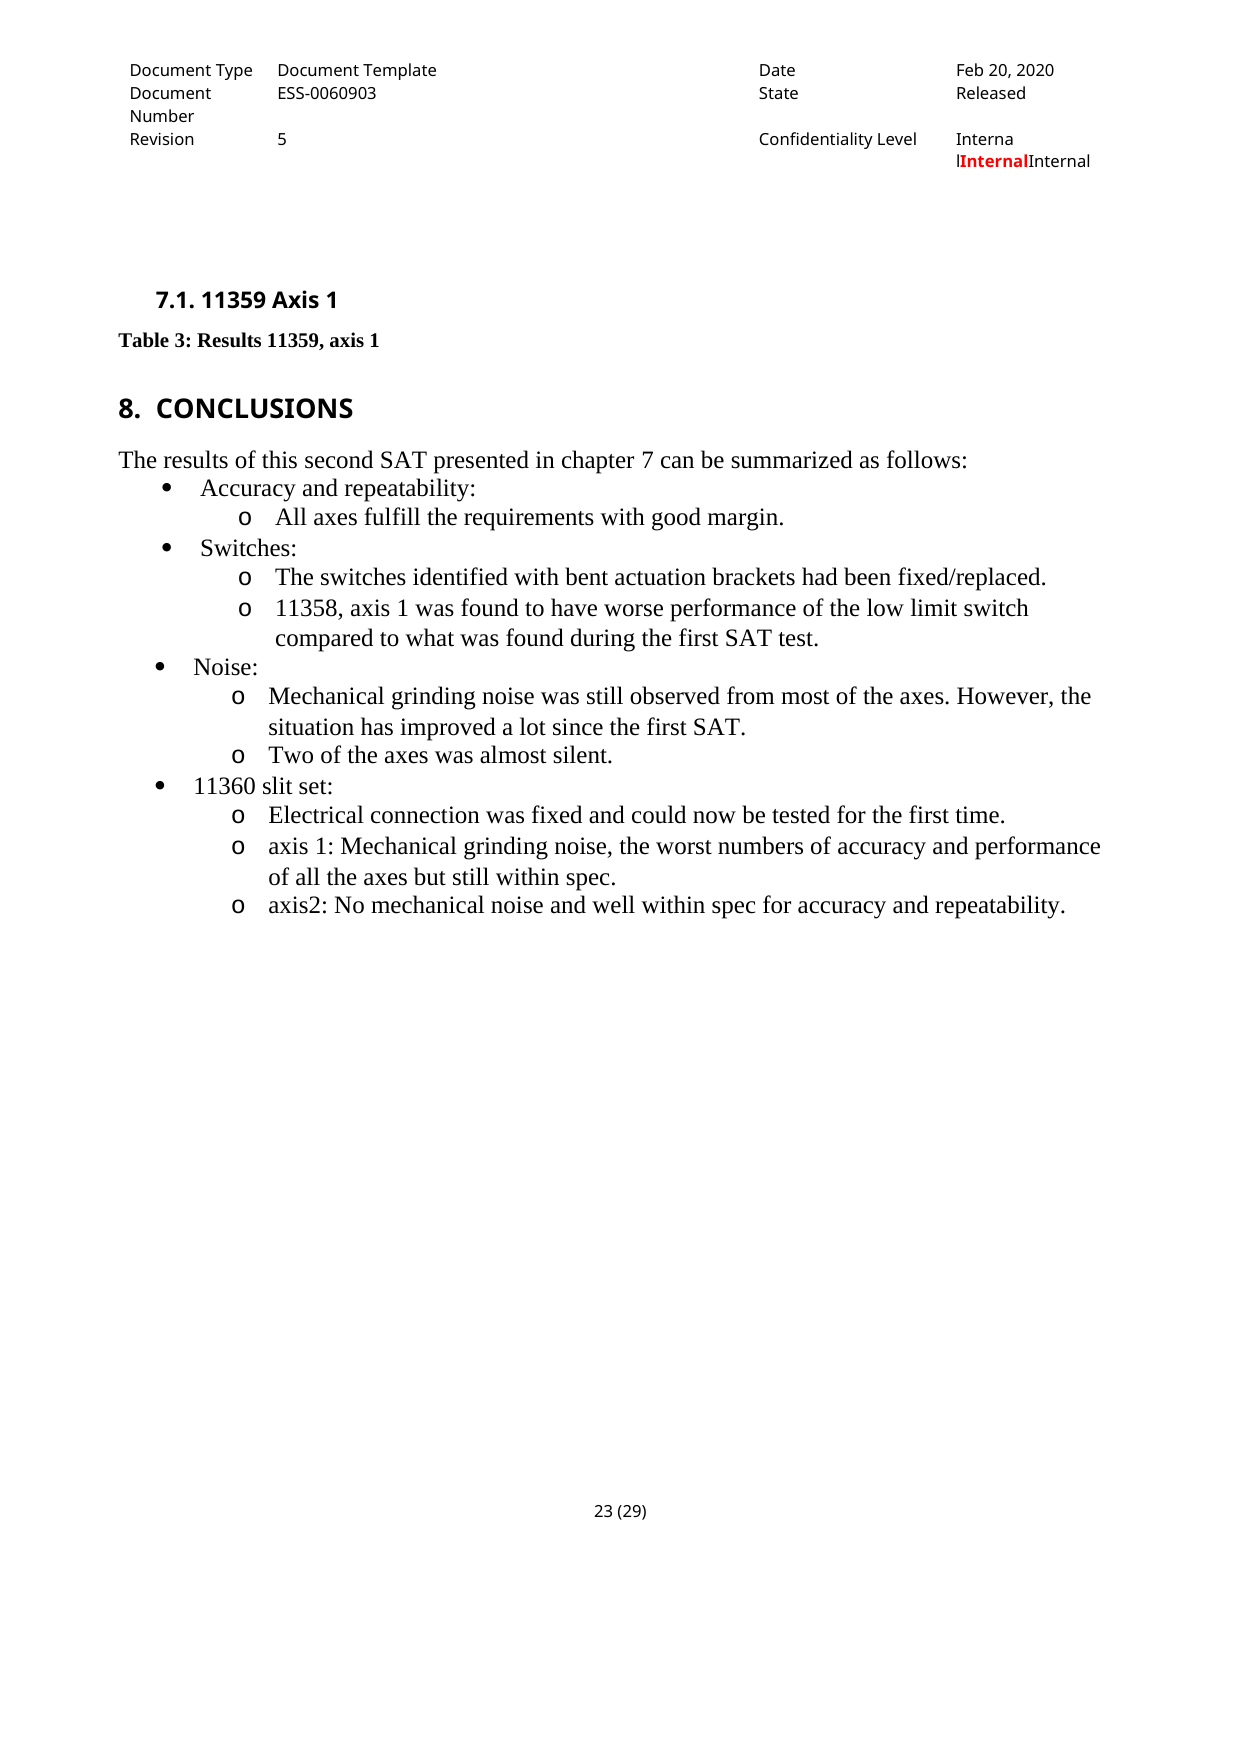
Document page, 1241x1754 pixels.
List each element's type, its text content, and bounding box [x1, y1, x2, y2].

list axis2: No mechanical noise and well within spec for accuracy and repeatability. [231, 891, 1122, 921]
list axis 1: Mechanical grinding noise, the worst numbers of accuracy and performance of all the axes but still within spec. [231, 831, 1122, 891]
subtitle 11359 Axis 1 [156, 284, 1122, 315]
text The results of this second SAT presented in chapter 6 can be summarized as follows: [118, 445, 1122, 473]
text Table 3: Results 11359, axis 1 [118, 328, 1122, 352]
list Noise: [156, 652, 1122, 681]
list Accuracy and repeatability: [162, 473, 1122, 502]
subtitle CONCLUSIONS [118, 389, 1122, 426]
list Mechanical grinding noise was still observed from most of the axes. However, the situation has improved a lot since the first SAT. [231, 681, 1122, 741]
list Switches: [162, 533, 1122, 562]
list Electrical connection was fixed and could now be tested for the first time. [231, 800, 1122, 831]
list All axes fulfill the requirements with good margin. [237, 502, 1122, 533]
list The switches identified with bent actuation brackets had been fixed/replaced. [237, 562, 1122, 593]
list 11358, axis 1 was found to have worse performance of the low limit switch compared to what was found during the first SAT test. [237, 593, 1122, 652]
list Two of the axes was almost silent. [231, 741, 1122, 771]
list 11360 slit set: [156, 771, 1122, 800]
